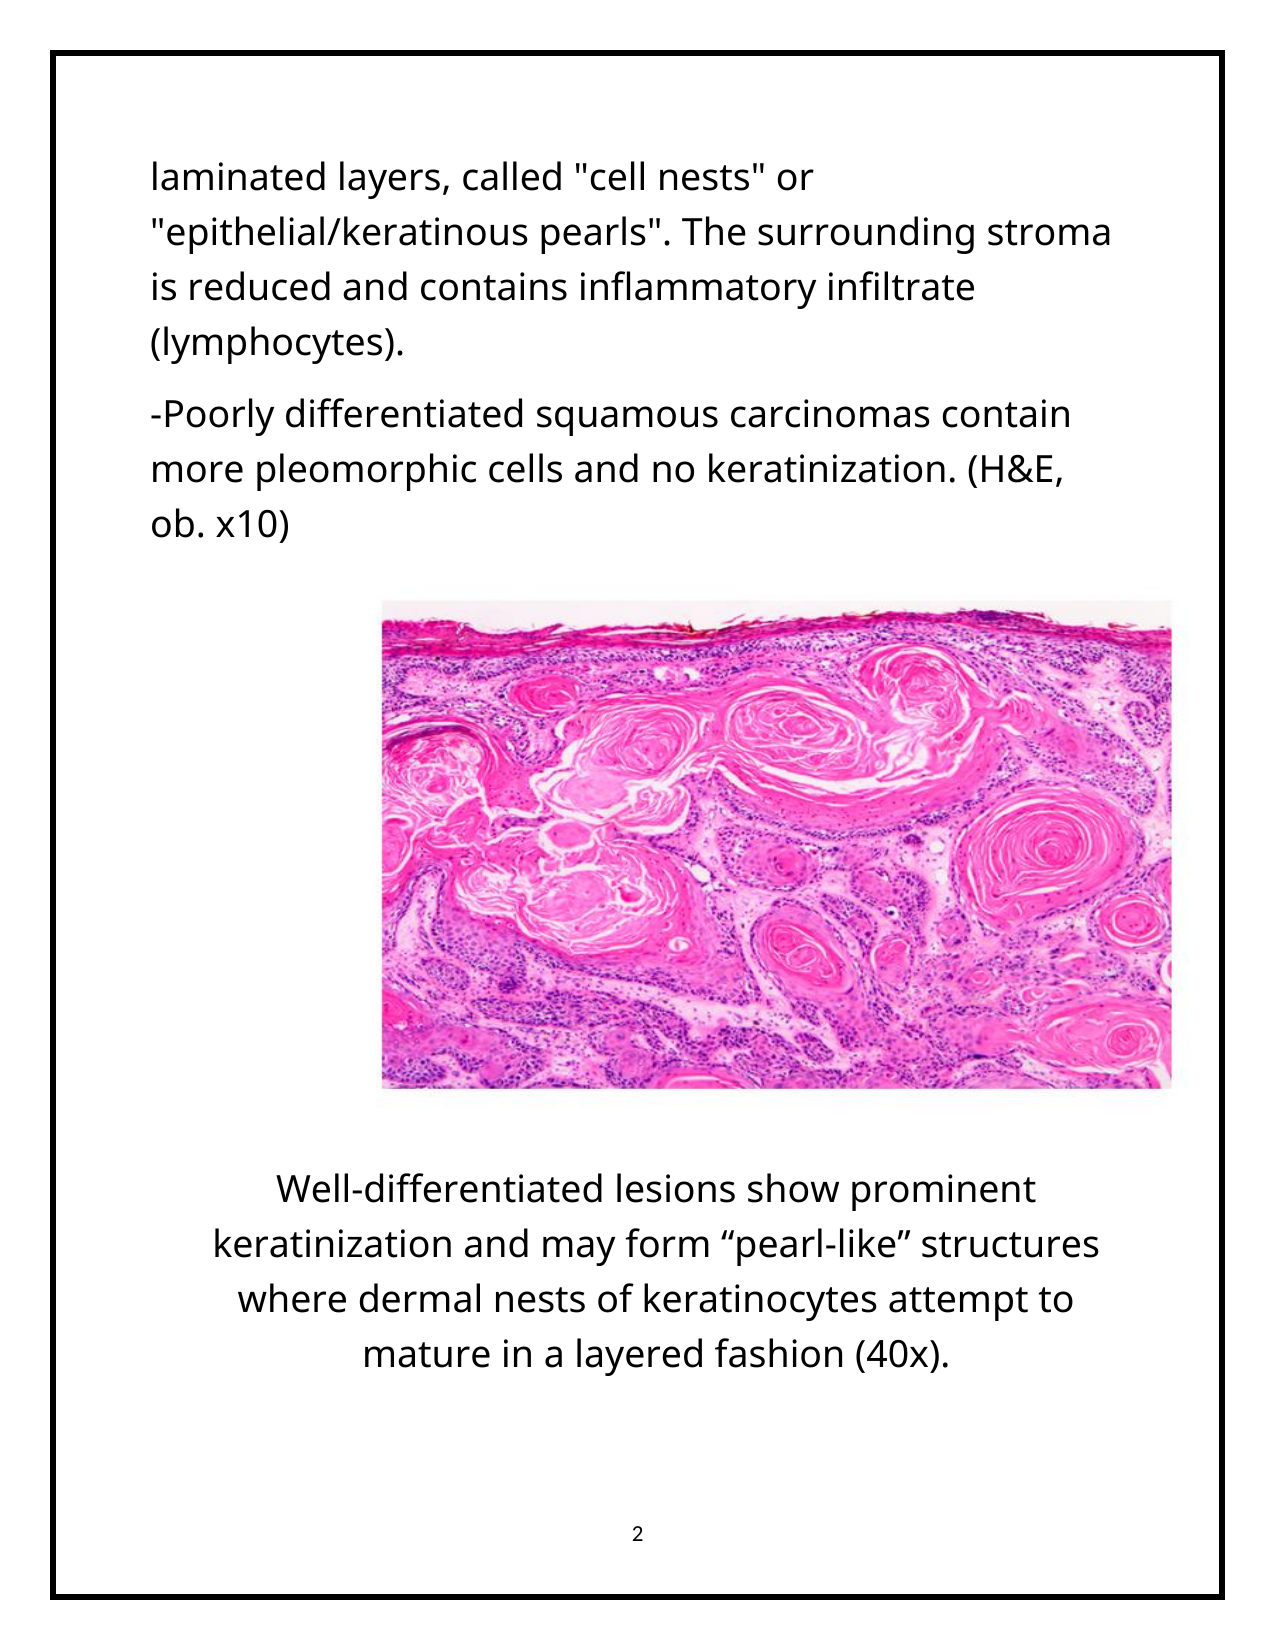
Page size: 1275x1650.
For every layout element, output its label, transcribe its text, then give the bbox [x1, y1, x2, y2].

text -Poorly differentiated squamous carcinomas contain more pleomorphic cells and no keratinization. (H&E, ob. x10) [150, 387, 1125, 548]
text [150, 150, 1125, 366]
picture [354, 569, 1200, 1113]
text Well-differentiated lesions show prominent keratinization and may form “pearl-like” structures where dermal nests of keratinocytes attempt to mature in a layered fashion (40x). [187, 1162, 1125, 1378]
